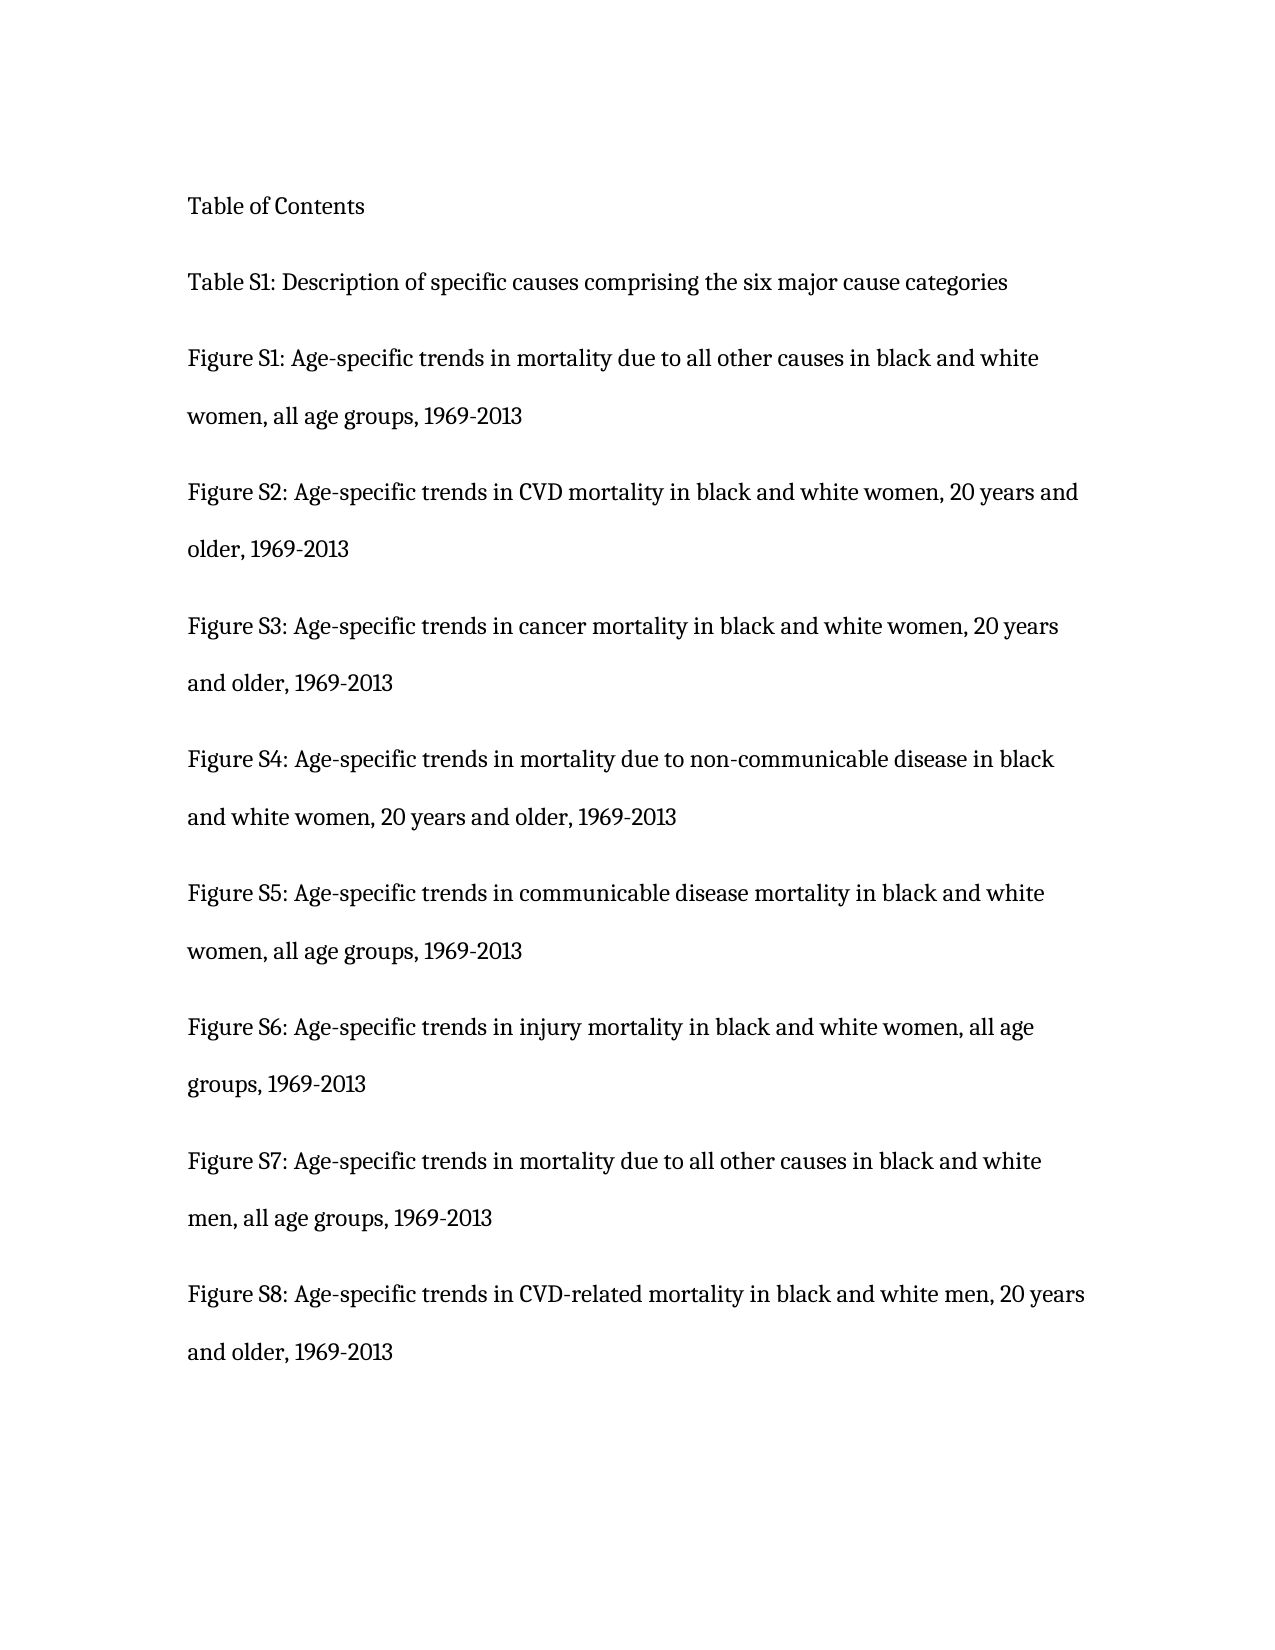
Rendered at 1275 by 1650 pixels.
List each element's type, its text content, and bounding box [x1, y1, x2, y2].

text Figure S2: Age-specific trends in CVD mortality in black and white women, 20 years and older, 1969-2013 [187, 478, 1087, 564]
text Figure S1: Age-specific trends in mortality due to all other causes in black and white women, all age groups, 1969-2013 [187, 344, 1087, 430]
text Table of Contents [187, 192, 1087, 220]
text Figure S7: Age-specific trends in mortality due to all other causes in black and white men, all age groups, 1969-2013 [187, 1147, 1087, 1233]
text Figure S6: Age-specific trends in injury mortality in black and white women, all age groups, 1969-2013 [187, 1013, 1087, 1099]
text Figure S5: Age-specific trends in communicable disease mortality in black and white women, all age groups, 1969-2013 [187, 879, 1087, 965]
text Figure S8: Age-specific trends in CVD-related mortality in black and white men, 20 years and older, 1969-2013 [187, 1280, 1087, 1367]
text Figure S3: Age-specific trends in cancer mortality in black and white women, 20 years and older, 1969-2013 [187, 612, 1087, 698]
text Figure S4: Age-specific trends in mortality due to non-communicable disease in black and white women, 20 years and older, 1969-2013 [187, 745, 1087, 832]
text Table S1: Description of specific causes comprising the six major cause categories [187, 268, 1087, 297]
